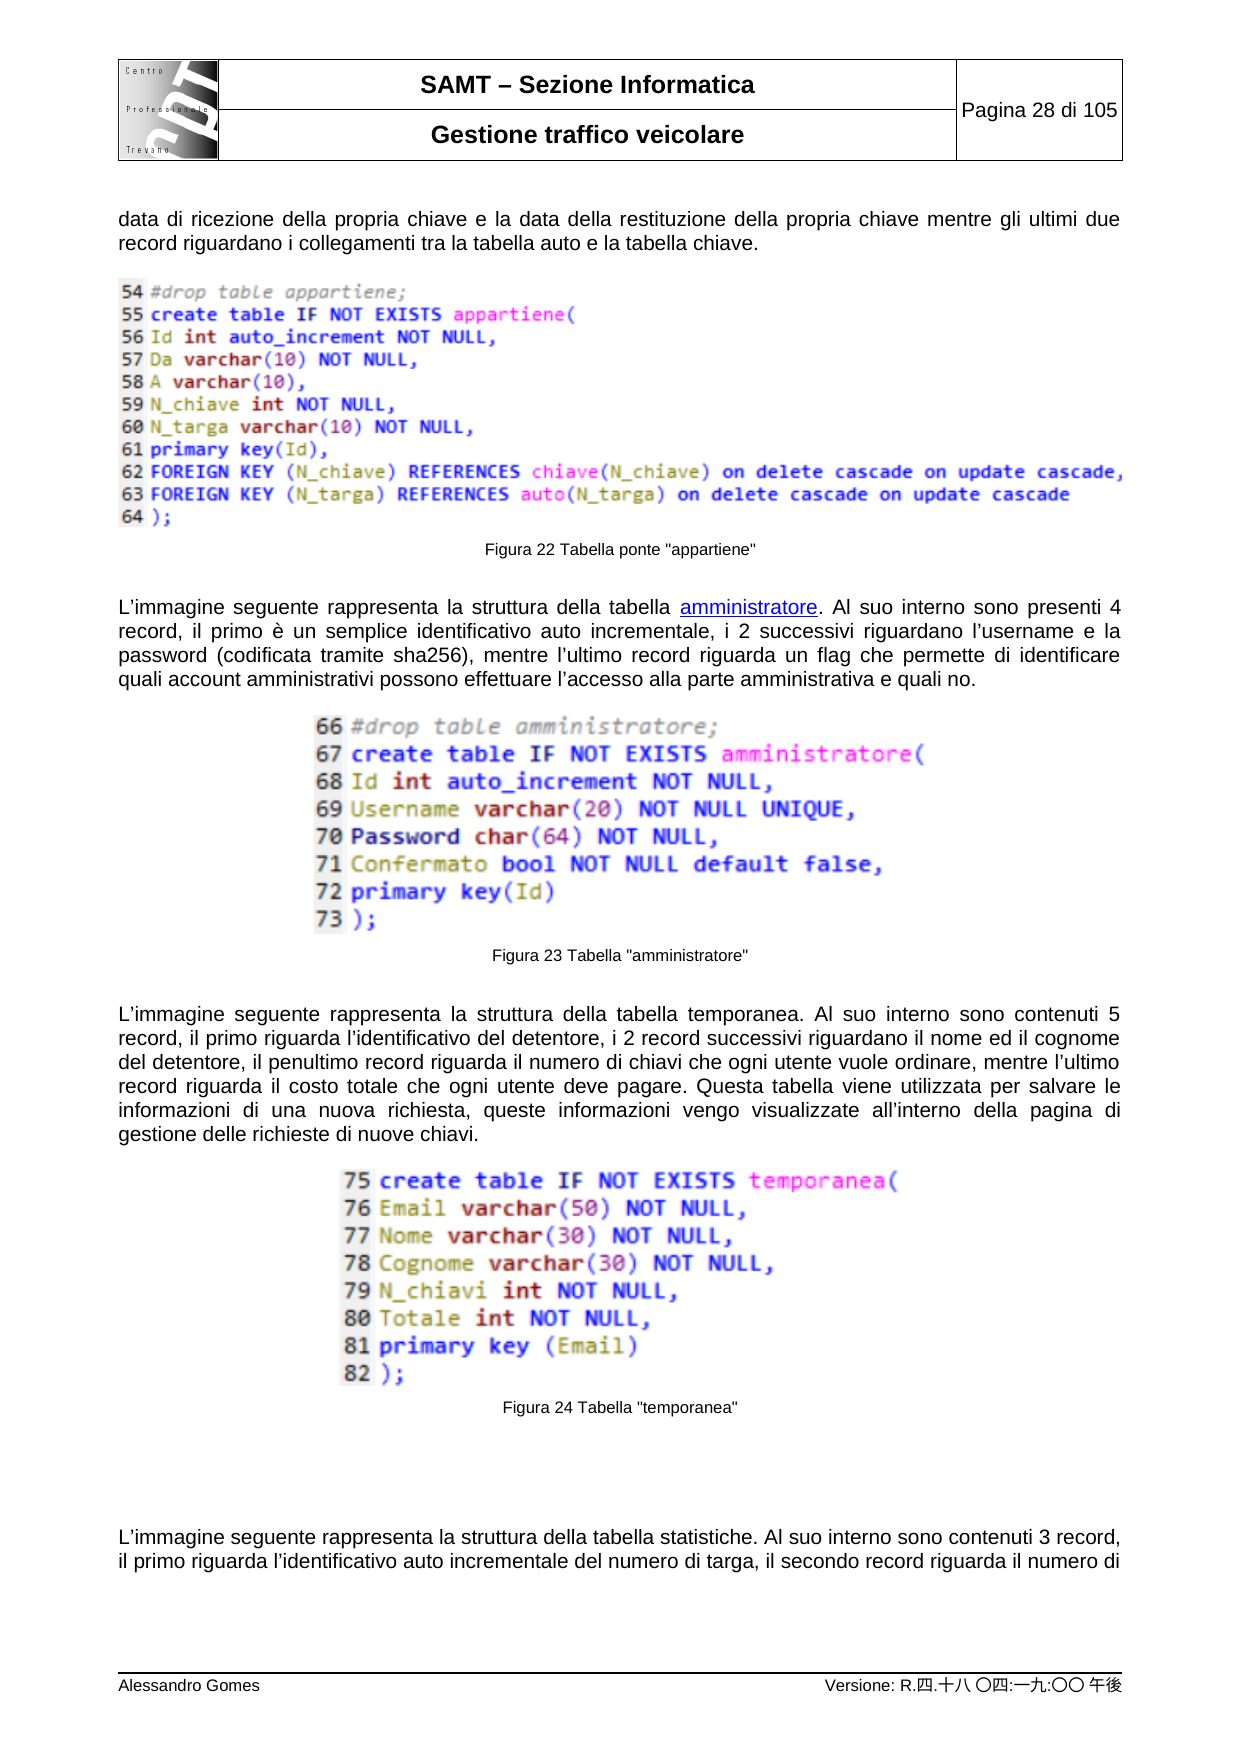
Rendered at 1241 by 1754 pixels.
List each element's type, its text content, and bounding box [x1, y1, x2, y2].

text Figura 24 Tabella "temporanea" [118, 1398, 1122, 1417]
picture [338, 1169, 902, 1386]
picture [118, 278, 1123, 527]
text L’immagine seguente rappresenta la struttura della tabella temporanea. Al suo interno sono contenuti 5 record, il primo riguarda l’identificativo del detentore, i 2 record successivi riguardano il nome ed il cognome del detentore, il penultimo record riguarda il numero di chiavi che ogni utente vuole ordinare, mentre l’ultimo record riguarda il costo totale che ogni utente deve pagare. Questa tabella viene utilizzata per salvare le informazioni di una nuova richiesta, queste informazioni vengo visualizzate all’interno della pagina di gestione delle richieste di nuove chiavi. [118, 1002, 1122, 1146]
text Figura 23 Tabella "amministratore" [118, 946, 1122, 965]
text Figura 22 Tabella ponte "appartiene" [118, 539, 1122, 559]
picture [118, 60, 218, 159]
text L’immagine seguente rappresenta la struttura della tabella amministratore. Al suo interno sono presenti 4 record, il primo è un semplice identificativo auto incrementale, i 2 successivi riguardano l’username e la password (codificata tramite sha256), mentre l’ultimo record riguarda un flag che permette di identificare quali account amministrativi possono effettuare l’accesso alla parte amministrativa e quali no. [118, 595, 1122, 691]
picture [313, 715, 927, 934]
